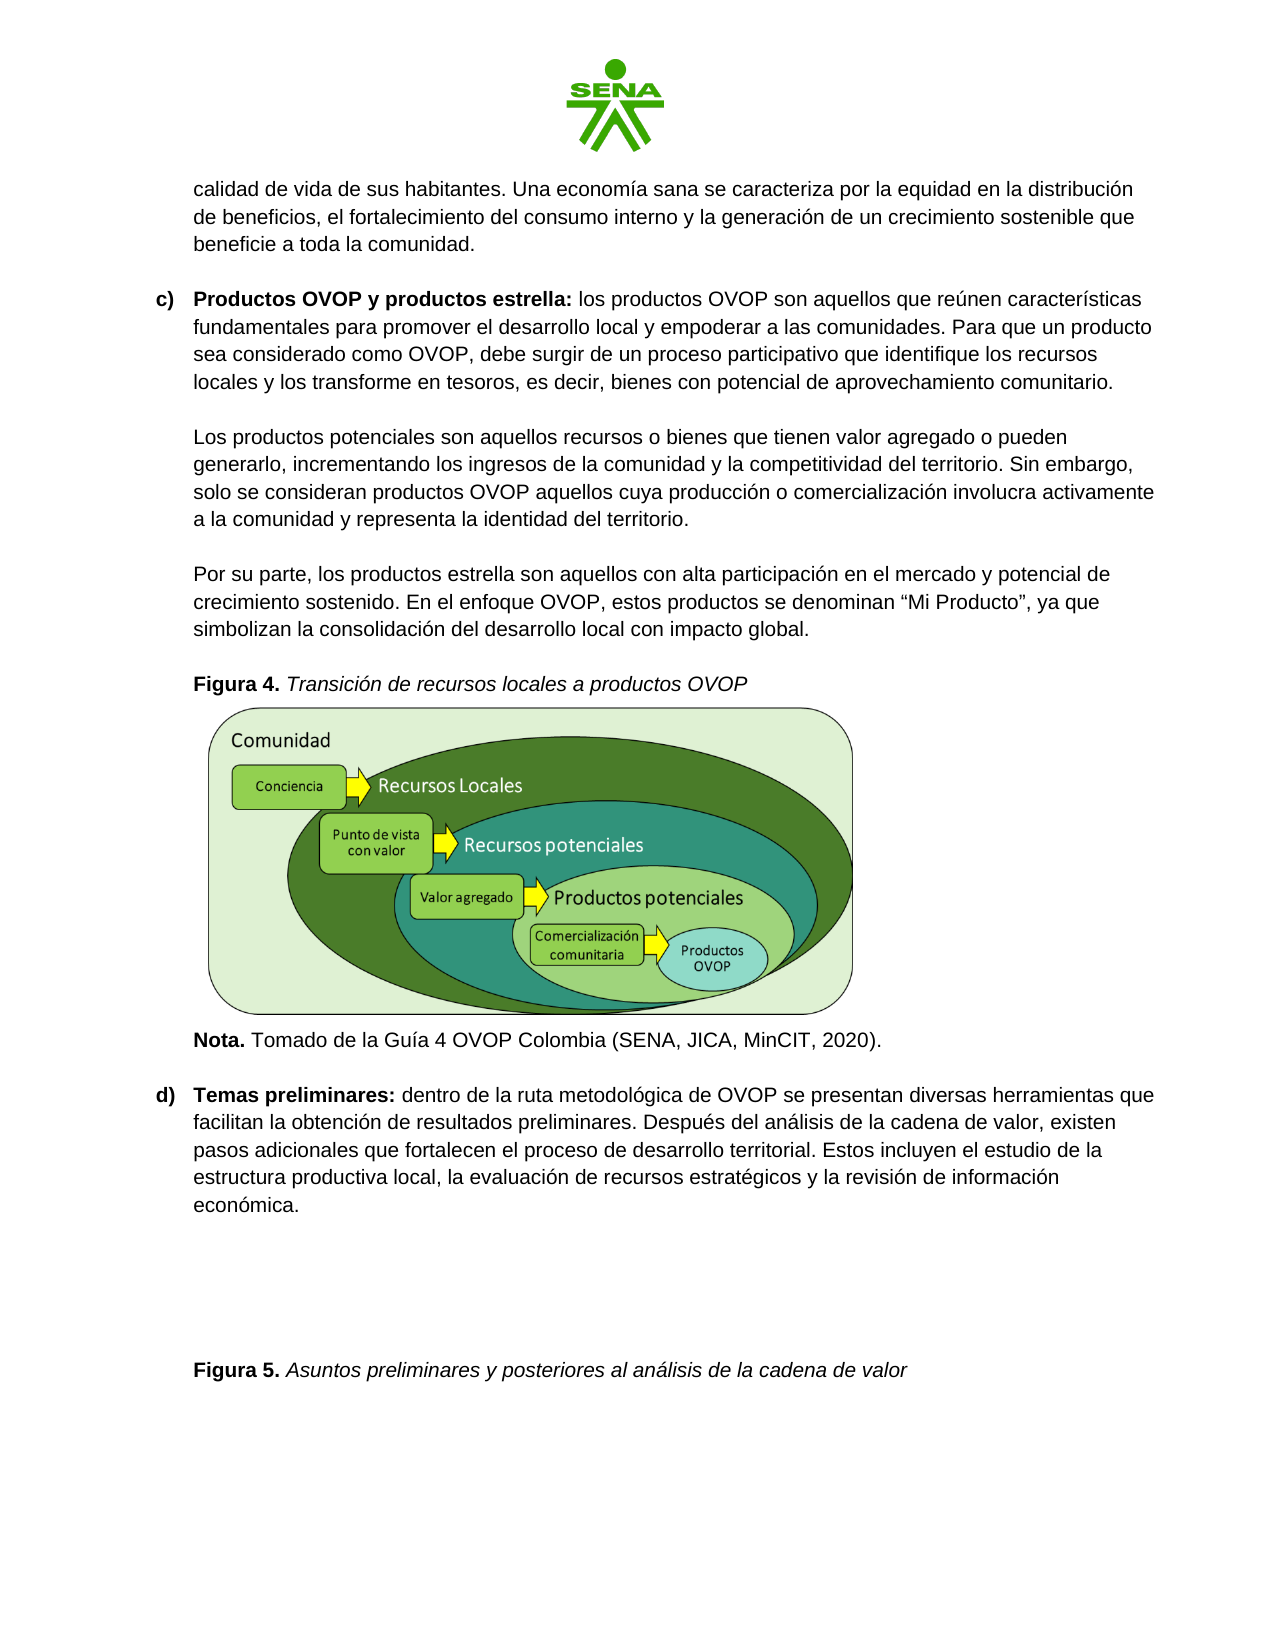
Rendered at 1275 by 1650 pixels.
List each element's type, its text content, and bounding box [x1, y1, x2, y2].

list Temas preliminares: dentro de la ruta metodológica de OVOP se presentan diversas herramientas que facilitan la obtención de resultados preliminares. Después del análisis de la cadena de valor, existen pasos adicionales que fortalecen el proceso de desarrollo territorial. Estos incluyen el estudio de la estructura productiva local, la evaluación de recursos estratégicos y la revisión de información económica. [156, 1082, 1157, 1216]
list Los productos potenciales son aquellos recursos o bienes que tienen valor agregado o pueden generarlo, incrementando los ingresos de la comunidad y la competitividad del territorio. Sin embargo, solo se consideran productos OVOP aquellos cuya producción o comercialización involucra activamente a la comunidad y representa la identidad del territorio. [193, 425, 1157, 531]
list Nota. Tomado de la Guía 4 OVOP Colombia (SENA, JICA, MinCIT, 2020). [193, 1027, 1157, 1051]
list Figura 5. Asuntos preliminares y posteriores al análisis de la cadena de valor [193, 1357, 1157, 1381]
picture [193, 699, 870, 1024]
picture [566, 59, 664, 152]
list Productos OVOP y productos estrella: los productos OVOP son aquellos que reúnen características fundamentales para promover el desarrollo local y empoderar a las comunidades. Para que un producto sea considerado como OVOP, debe surgir de un proceso participativo que identifique los recursos locales y los transforme en tesoros, es decir, bienes con potencial de aprovechamiento comunitario. [156, 287, 1157, 394]
list Por su parte, los productos estrella son aquellos con alta participación en el mercado y potencial de crecimiento sostenido. En el enfoque OVOP, estos productos se denominan “Mi Producto”, ya que simbolizan la consolidación del desarrollo local con impacto global. [193, 562, 1157, 641]
list Figura 4. Transición de recursos locales a productos OVOP [193, 672, 1157, 696]
